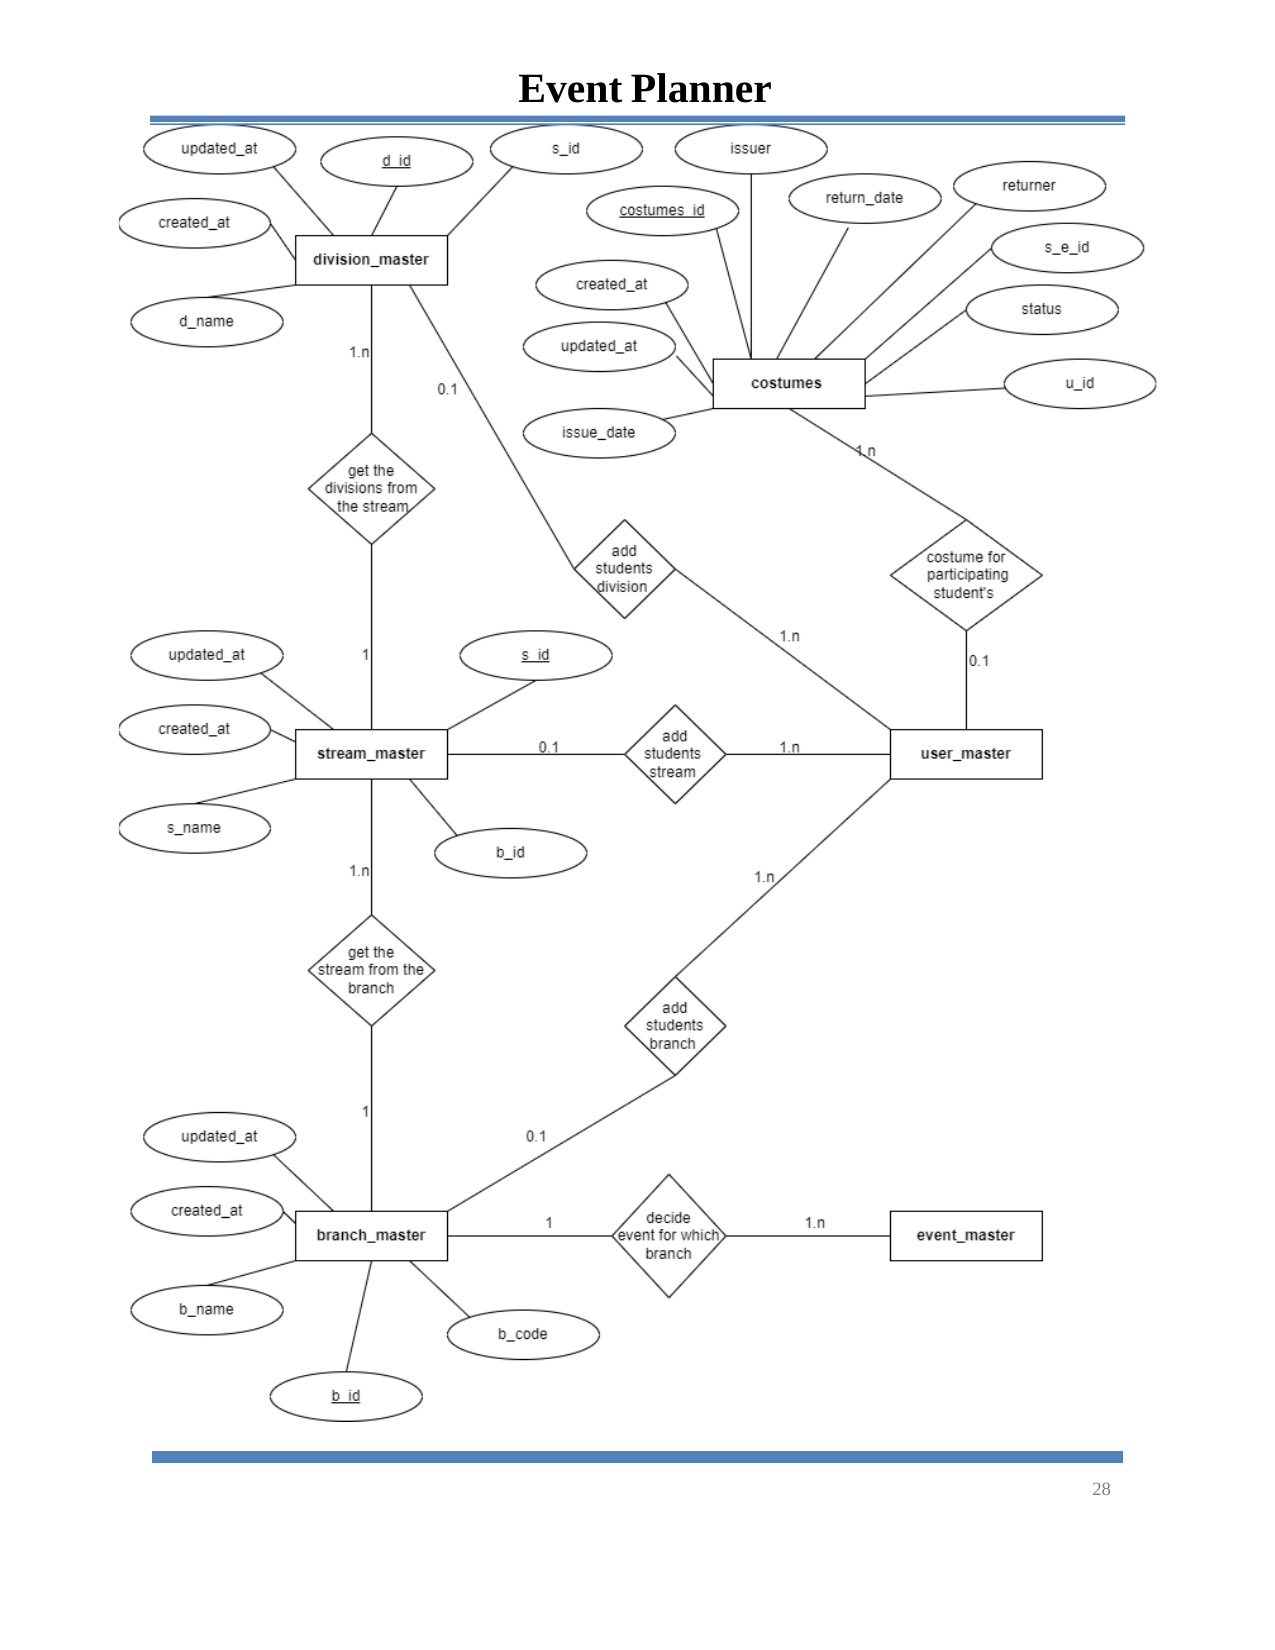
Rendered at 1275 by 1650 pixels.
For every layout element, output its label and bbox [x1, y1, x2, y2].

picture [118, 125, 1157, 1422]
